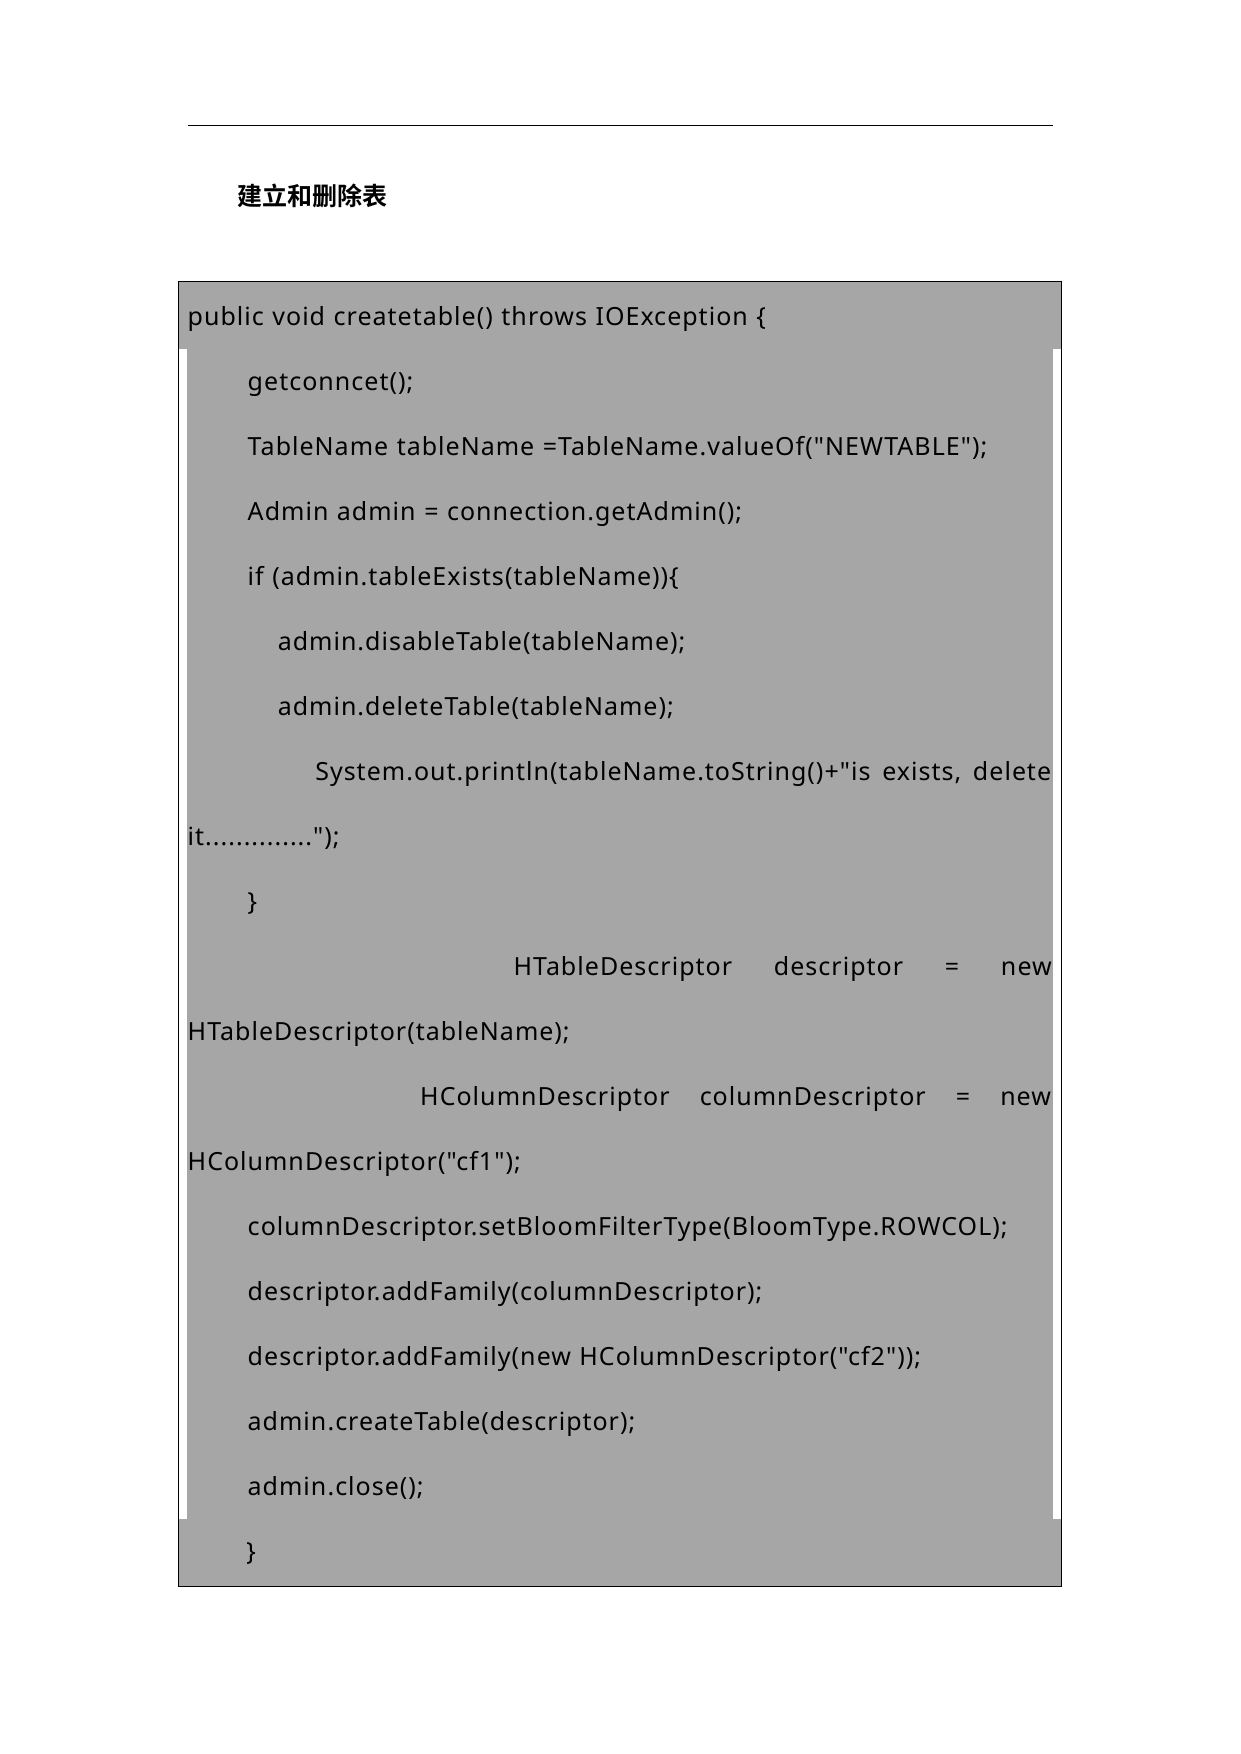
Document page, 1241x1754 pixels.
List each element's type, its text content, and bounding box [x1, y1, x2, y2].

text Admin admin = connection.getAdmin(); [187, 479, 1053, 544]
text getconncet(); [187, 349, 1053, 414]
text descriptor.addFamily(columnDescriptor); [187, 1259, 1053, 1324]
text public void createtable() throws IOException { [179, 282, 1061, 349]
text System.out.println(tableName.toString()+"is exists, delete it.............."); [187, 739, 1053, 869]
text columnDescriptor.setBloomFilterType(BloomType.ROWCOL); [187, 1194, 1053, 1259]
text admin.createTable(descriptor); [187, 1389, 1053, 1454]
text HColumnDescriptor columnDescriptor = new HColumnDescriptor("cf1"); [187, 1064, 1053, 1194]
subtitle 建立和删除表 [187, 162, 1053, 227]
text } [179, 1516, 1061, 1586]
text TableName tableName =TableName.valueOf("NEWTABLE"); [187, 414, 1053, 479]
text } [187, 869, 1053, 934]
text if (admin.tableExists(tableName)){ [187, 544, 1053, 609]
text admin.deleteTable(tableName); [187, 674, 1053, 739]
text admin.disableTable(tableName); [187, 609, 1053, 674]
text admin.close(); [187, 1454, 1053, 1516]
text HTableDescriptor descriptor = new HTableDescriptor(tableName); [187, 934, 1053, 1064]
text descriptor.addFamily(new HColumnDescriptor("cf2")); [187, 1324, 1053, 1389]
